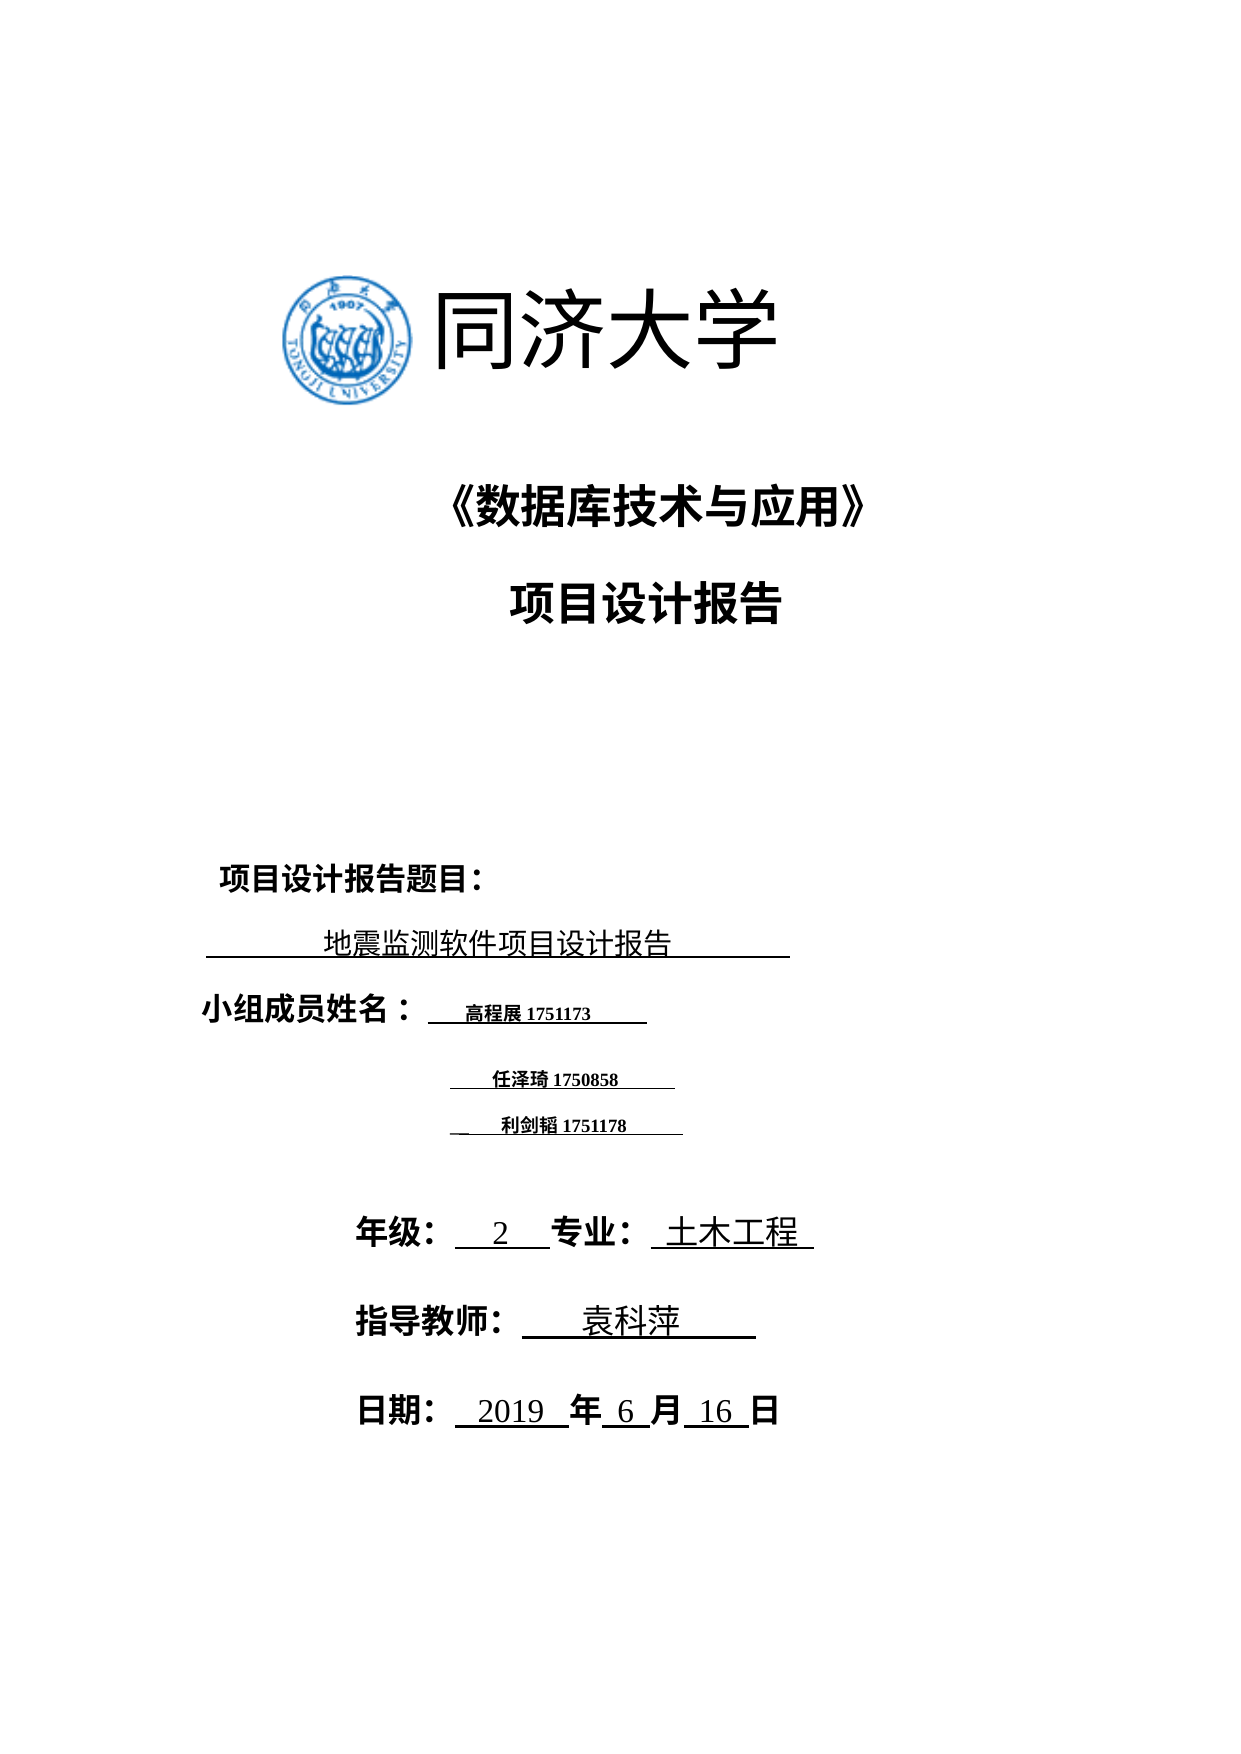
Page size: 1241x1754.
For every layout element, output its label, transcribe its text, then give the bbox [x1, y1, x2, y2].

text 任泽琦 1750858 [406, 1062, 1053, 1094]
text 同济大学 [187, 259, 1053, 389]
text 指导教师： 袁科萍 [187, 1286, 1053, 1351]
text 地震监测软件项目设计报告 [187, 909, 1053, 974]
text 日期： 2019 年 6 月 16 日 [187, 1376, 1053, 1441]
text 《数据库技术与应用》 [190, 454, 1125, 552]
text 项目设计报告 [187, 552, 1125, 649]
text 年级： 2 专业： 土木工程 [187, 1197, 1053, 1262]
text __ 利剑韬 1751178 [406, 1108, 1053, 1141]
text 小组成员姓名 ： 高程展 1751173 [187, 974, 1053, 1039]
text 项目设计报告题目： [187, 844, 1053, 909]
